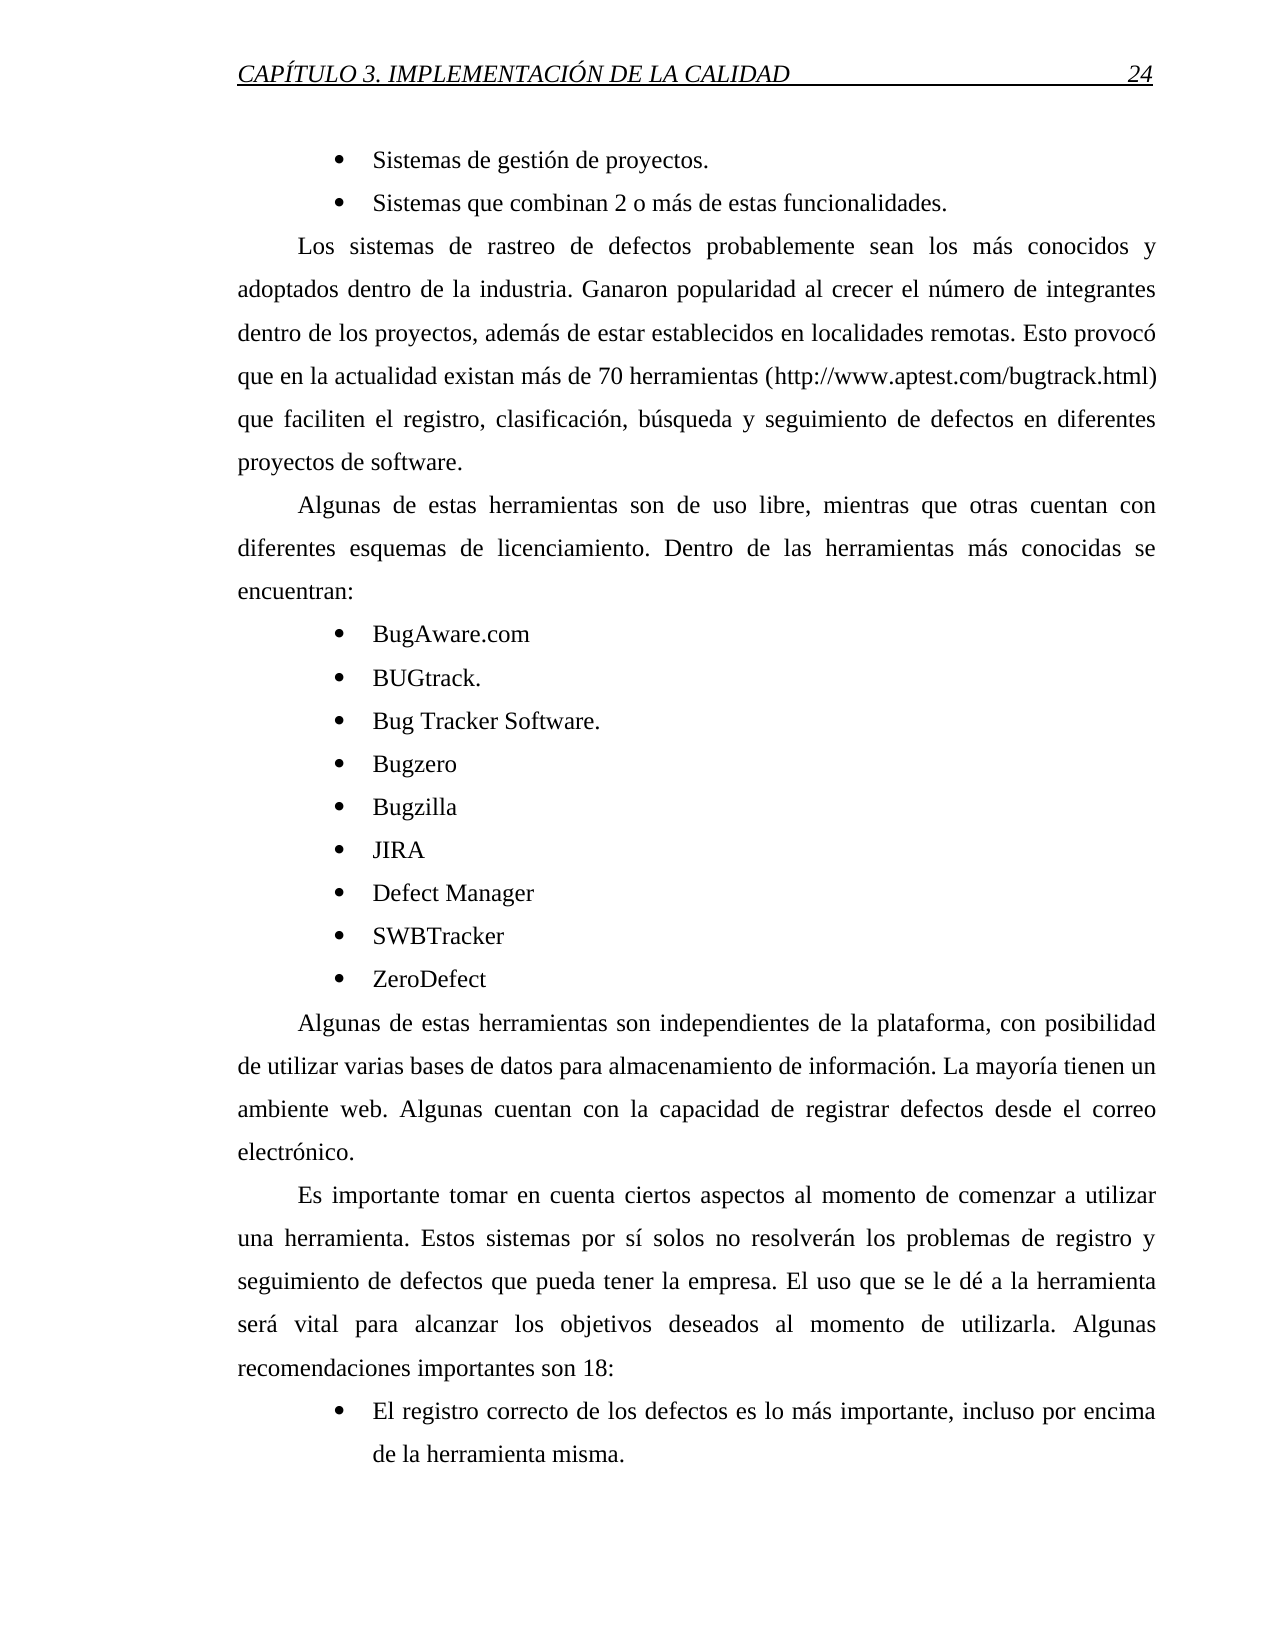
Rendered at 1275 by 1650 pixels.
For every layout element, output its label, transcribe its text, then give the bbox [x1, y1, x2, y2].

list El registro correcto de los defectos es lo más importante, incluso por encima de la herramienta misma. [335, 1396, 1157, 1468]
list Bugzilla [335, 792, 1157, 821]
list Bug Tracker Software. [335, 706, 1157, 734]
list Defect Manager [335, 878, 1157, 907]
list Bugzero [335, 749, 1157, 778]
list ZeroDefect [335, 964, 1157, 993]
text Los sistemas de rastreo de defectos probablemente sean los más conocidos y adoptados dentro de la industria. Ganaron popularidad al crecer el número de integrantes dentro de los proyectos, además de estar establecidos en localidades remotas. Esto provocó que en la actualidad existan más de 70 herramientas (http://www.aptest.com/bugtrack.html) que faciliten el registro, clasificación, búsqueda y seguimiento de defectos en diferentes proyectos de software. [237, 231, 1157, 476]
text Es importante tomar en cuenta ciertos aspectos al momento de comenzar a utilizar una herramienta. Estos sistemas por sí solos no resolverán los problemas de registro y seguimiento de defectos que pueda tener la empresa. El uso que se le dé a la herramienta será vital para alcanzar los objetivos deseados al momento de utilizarla. Algunas recomendaciones importantes son : [237, 1180, 1157, 1381]
text Algunas de estas herramientas son independientes de la plataforma, con posibilidad de utilizar varias bases de datos para almacenamiento de información. La mayoría tienen un ambiente web. Algunas cuentan con la capacidad de registrar defectos desde el correo electrónico. [237, 1008, 1157, 1166]
list Sistemas de gestión de proyectos. [335, 145, 1157, 174]
list BUGtrack. [335, 663, 1157, 691]
list BugAware.com [335, 619, 1157, 648]
list SWBTracker [335, 921, 1157, 950]
text Algunas de estas herramientas son de uso libre, mientras que otras cuentan con diferentes esquemas de licenciamiento. Dentro de las herramientas más conocidas se encuentran: [237, 490, 1157, 605]
list Sistemas que combinan 2 o más de estas funcionalidades. [335, 188, 1157, 217]
list JIRA [335, 835, 1157, 864]
